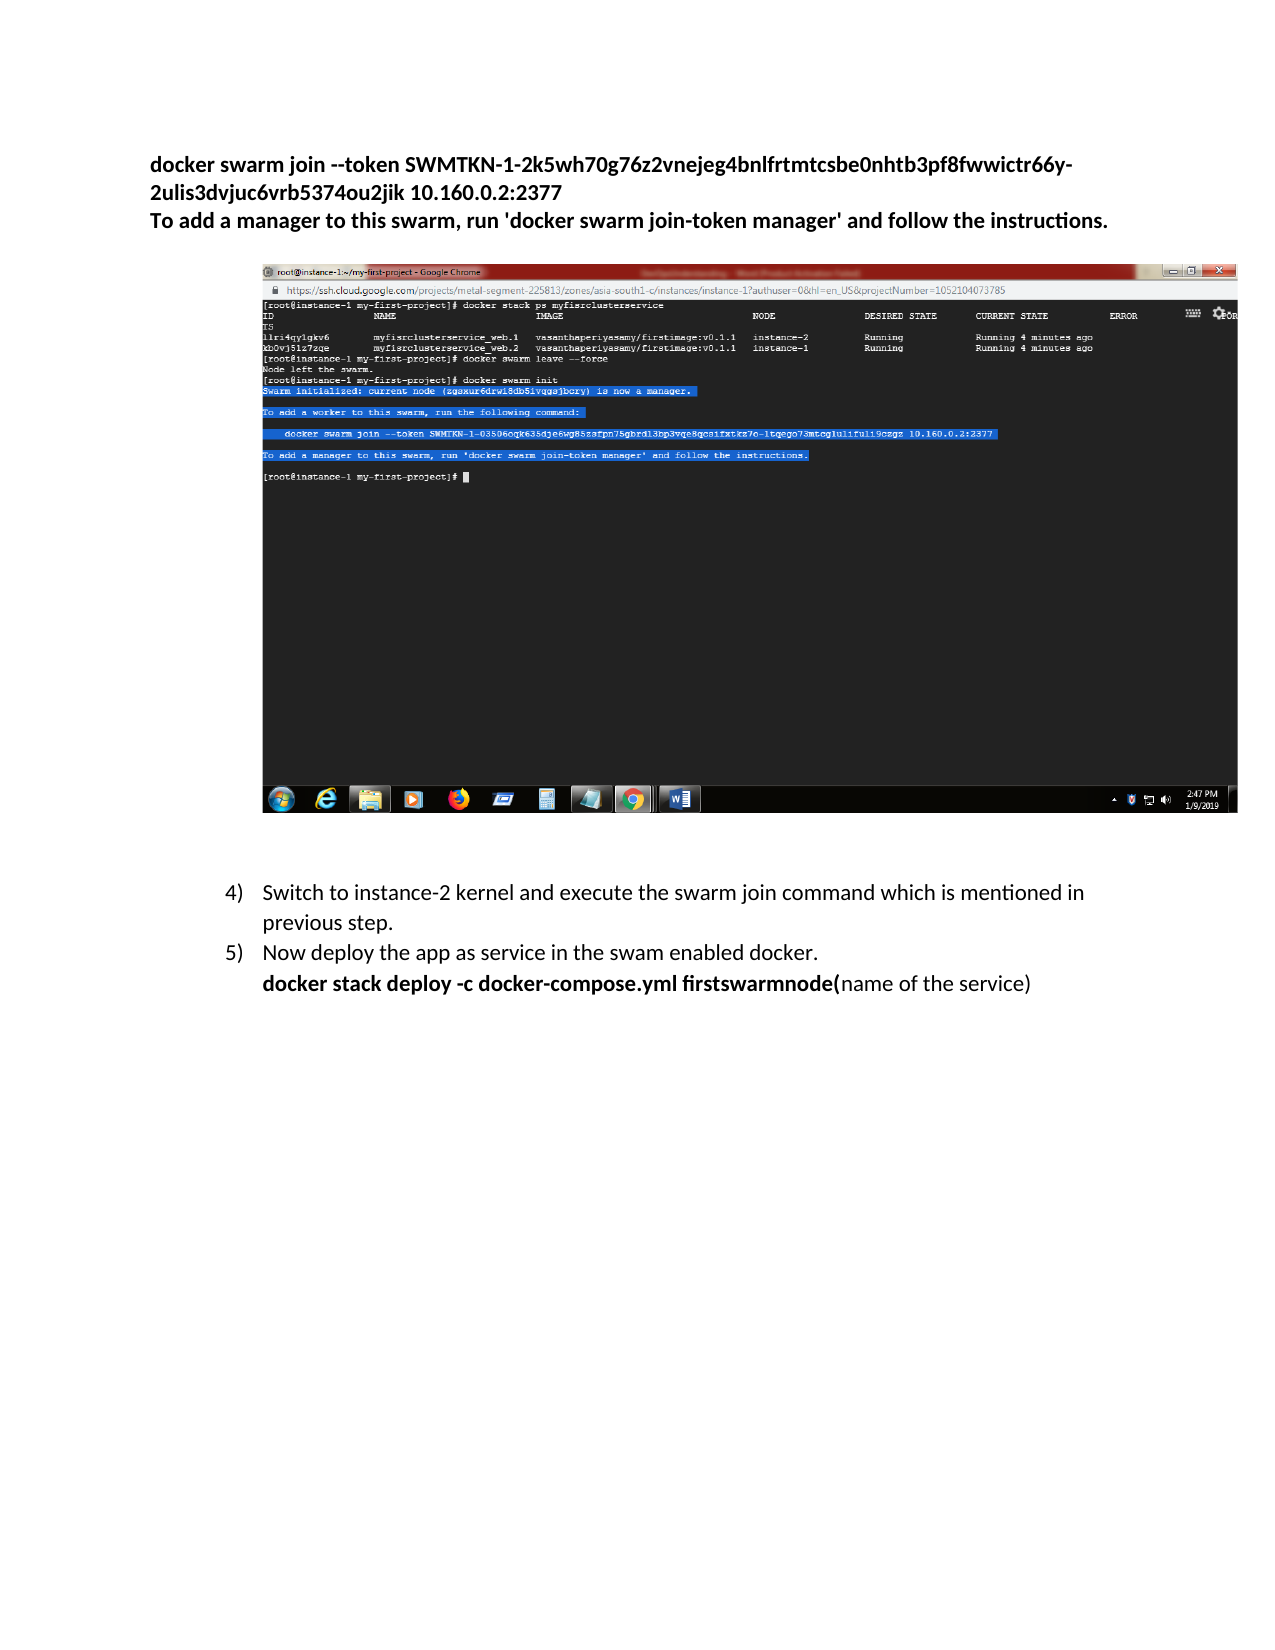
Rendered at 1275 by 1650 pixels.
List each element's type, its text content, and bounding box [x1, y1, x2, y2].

text To add a manager to this swarm, run 'docker swarm join-token manager' and follow the instructions. [150, 206, 1125, 234]
text docker swarm join --token SWMTKN-1-2k5wh70g76z2vnejeg4bnlfrtmtcsbe0nhtb3pf8fwwictr66y-2ulis3dvjuc6vrb5374ou2jik 10.160.0.2:2377 [150, 150, 1125, 206]
picture [262, 264, 1238, 813]
list docker stack deploy -c docker-compose.yml firstswarmnode(name of the service) [262, 969, 1125, 997]
list Switch to instance-2 kernel and execute the swarm join command which is mentioned in previous step. [225, 878, 1125, 936]
list Now deploy the app as service in the swam enabled docker. [225, 938, 1125, 967]
